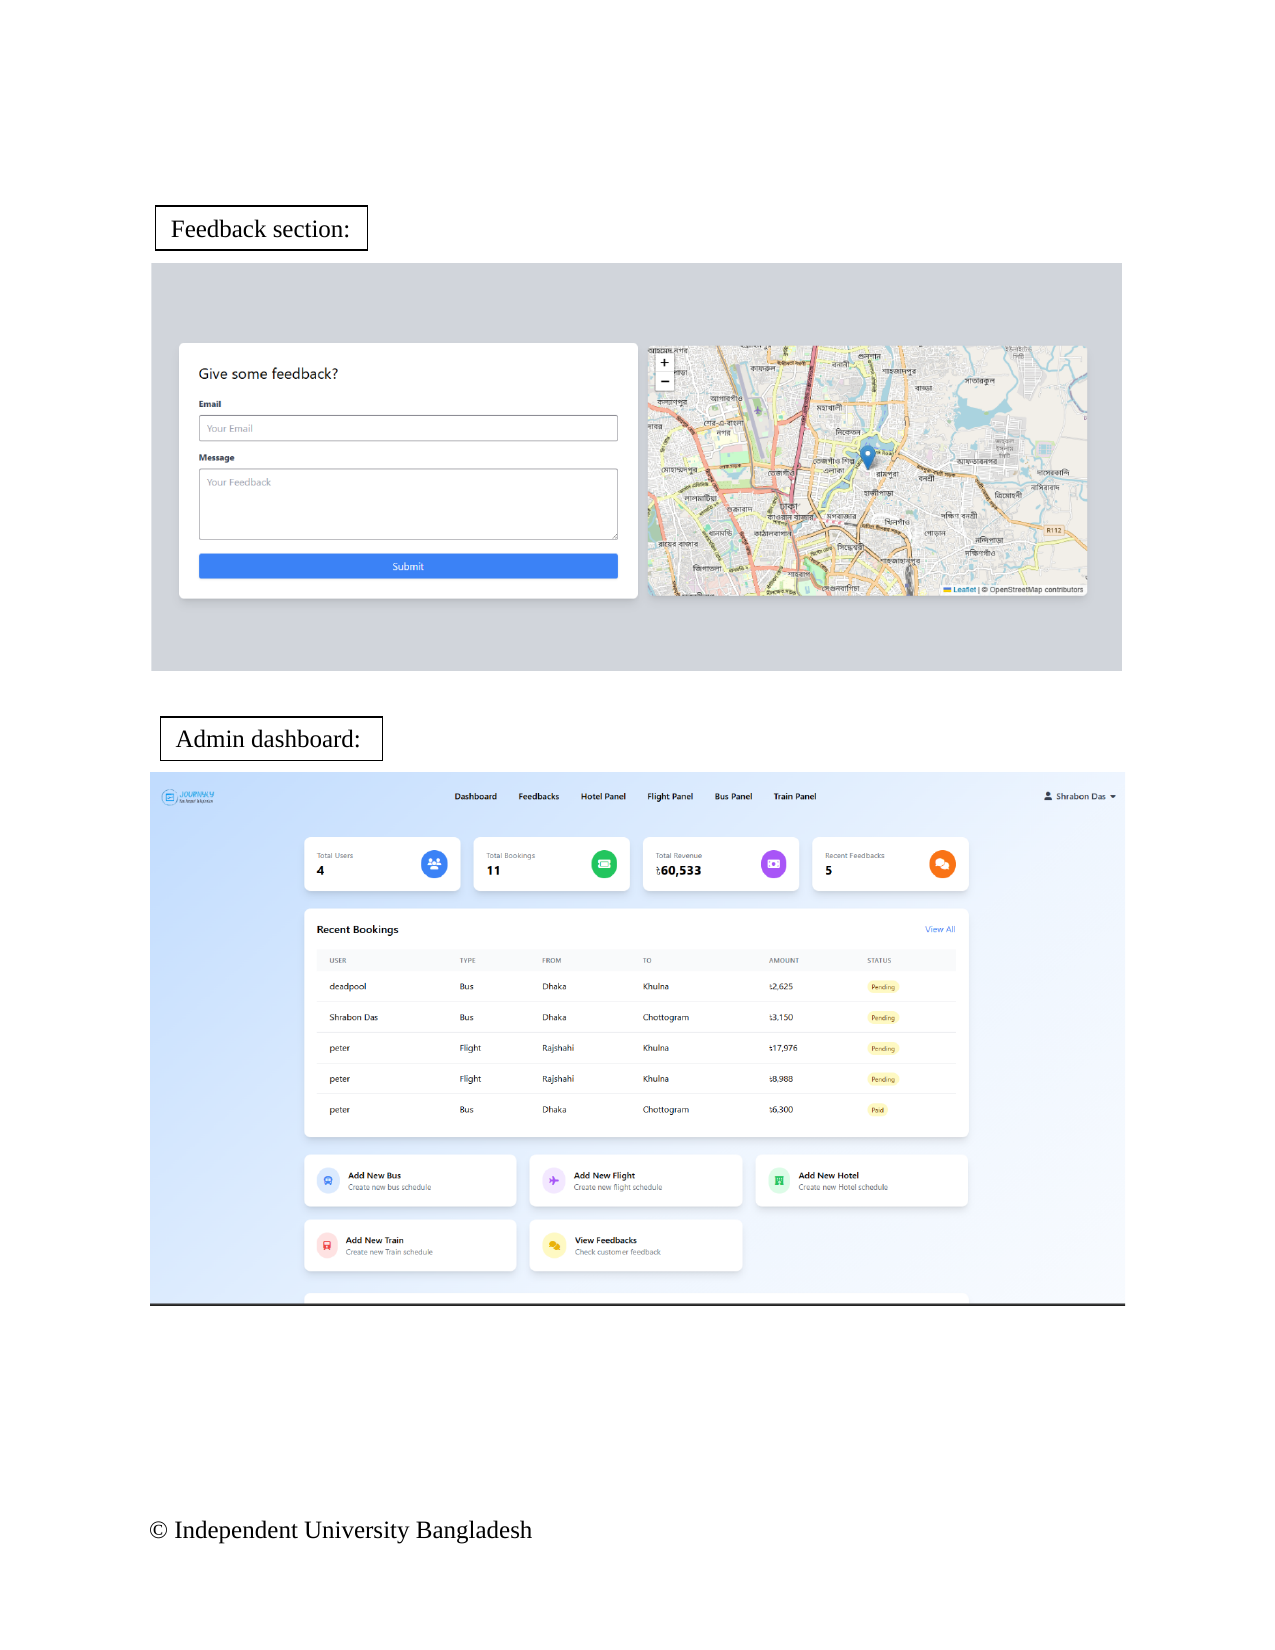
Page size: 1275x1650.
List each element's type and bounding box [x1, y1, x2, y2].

picture [150, 772, 1125, 1306]
picture [150, 263, 1122, 669]
